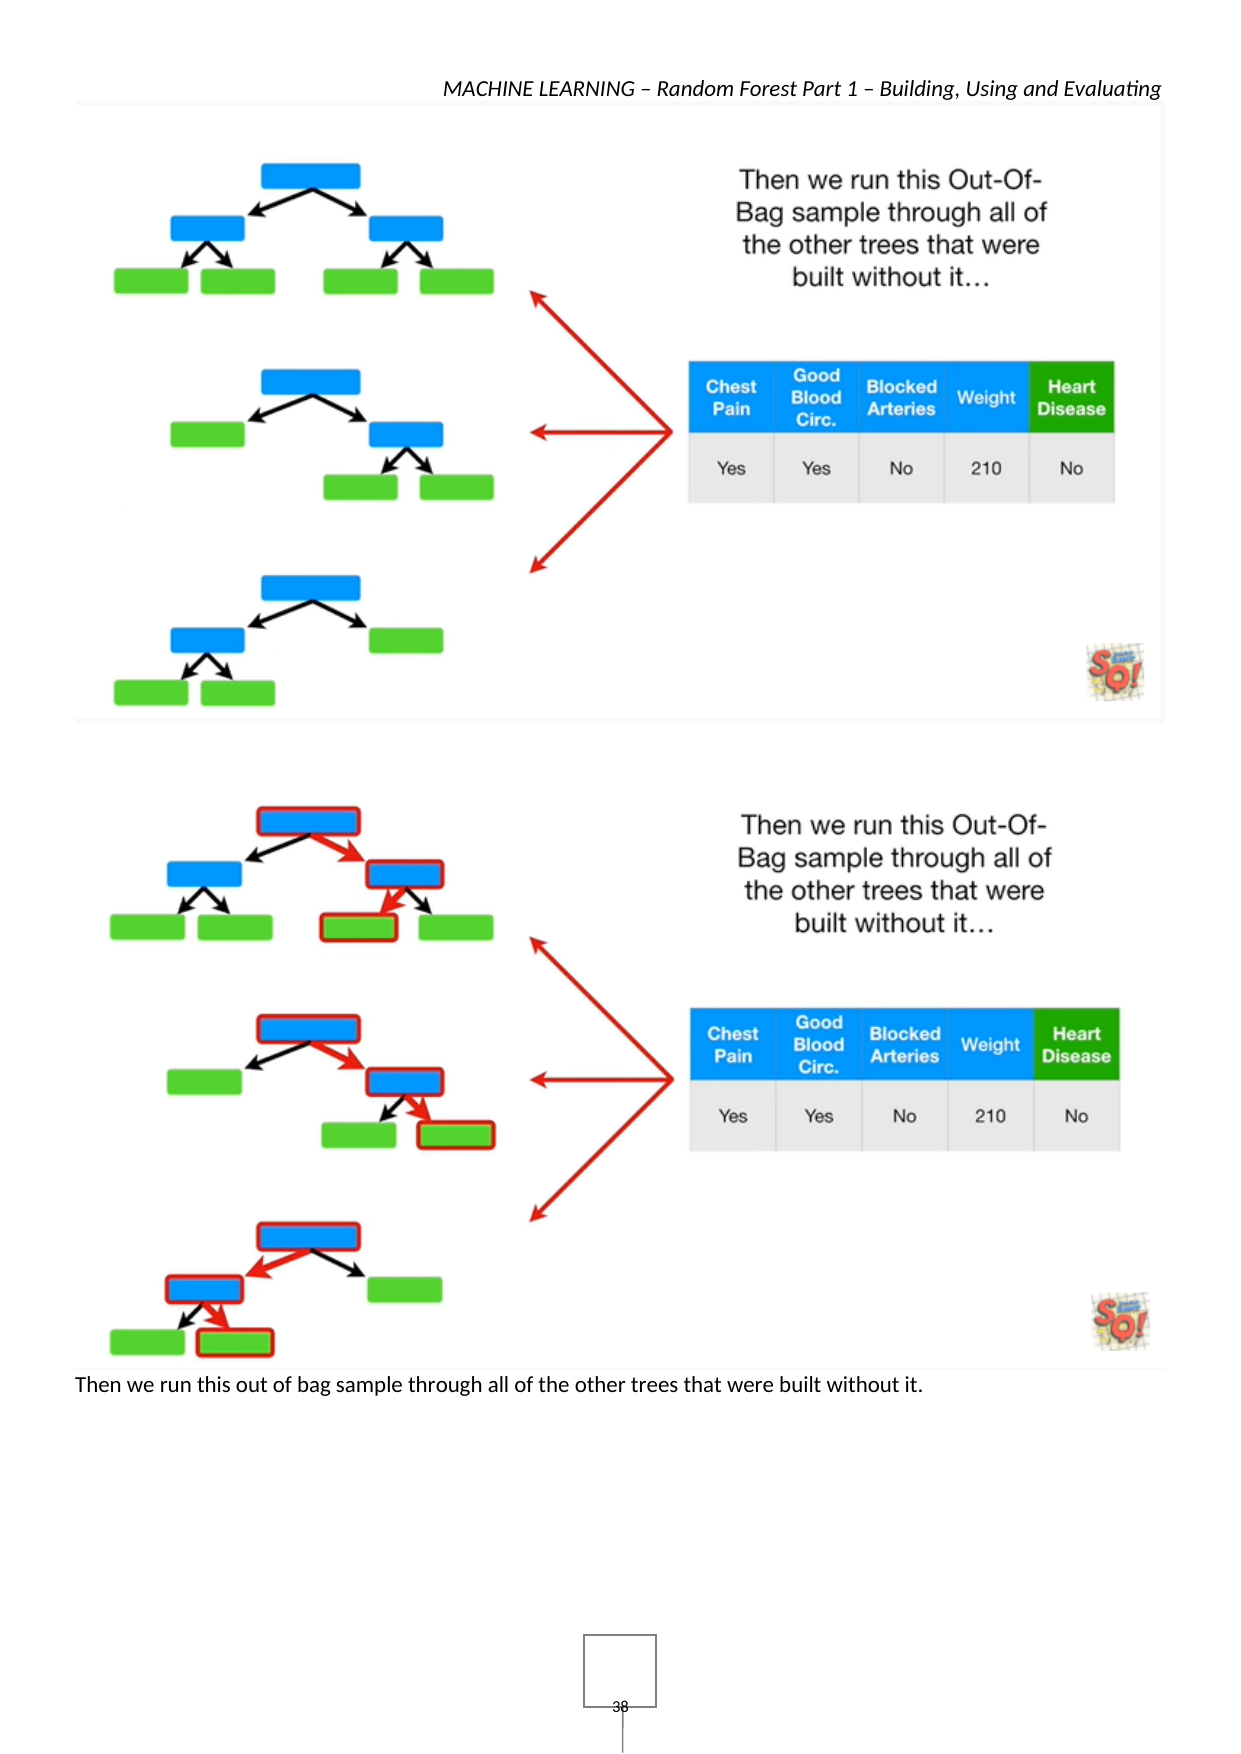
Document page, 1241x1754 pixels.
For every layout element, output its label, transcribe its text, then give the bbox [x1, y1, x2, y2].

picture [75, 750, 1166, 1370]
text Then we run this out of bag sample through all of the other trees that were built without it. [75, 1370, 1165, 1398]
picture [75, 101, 1166, 723]
